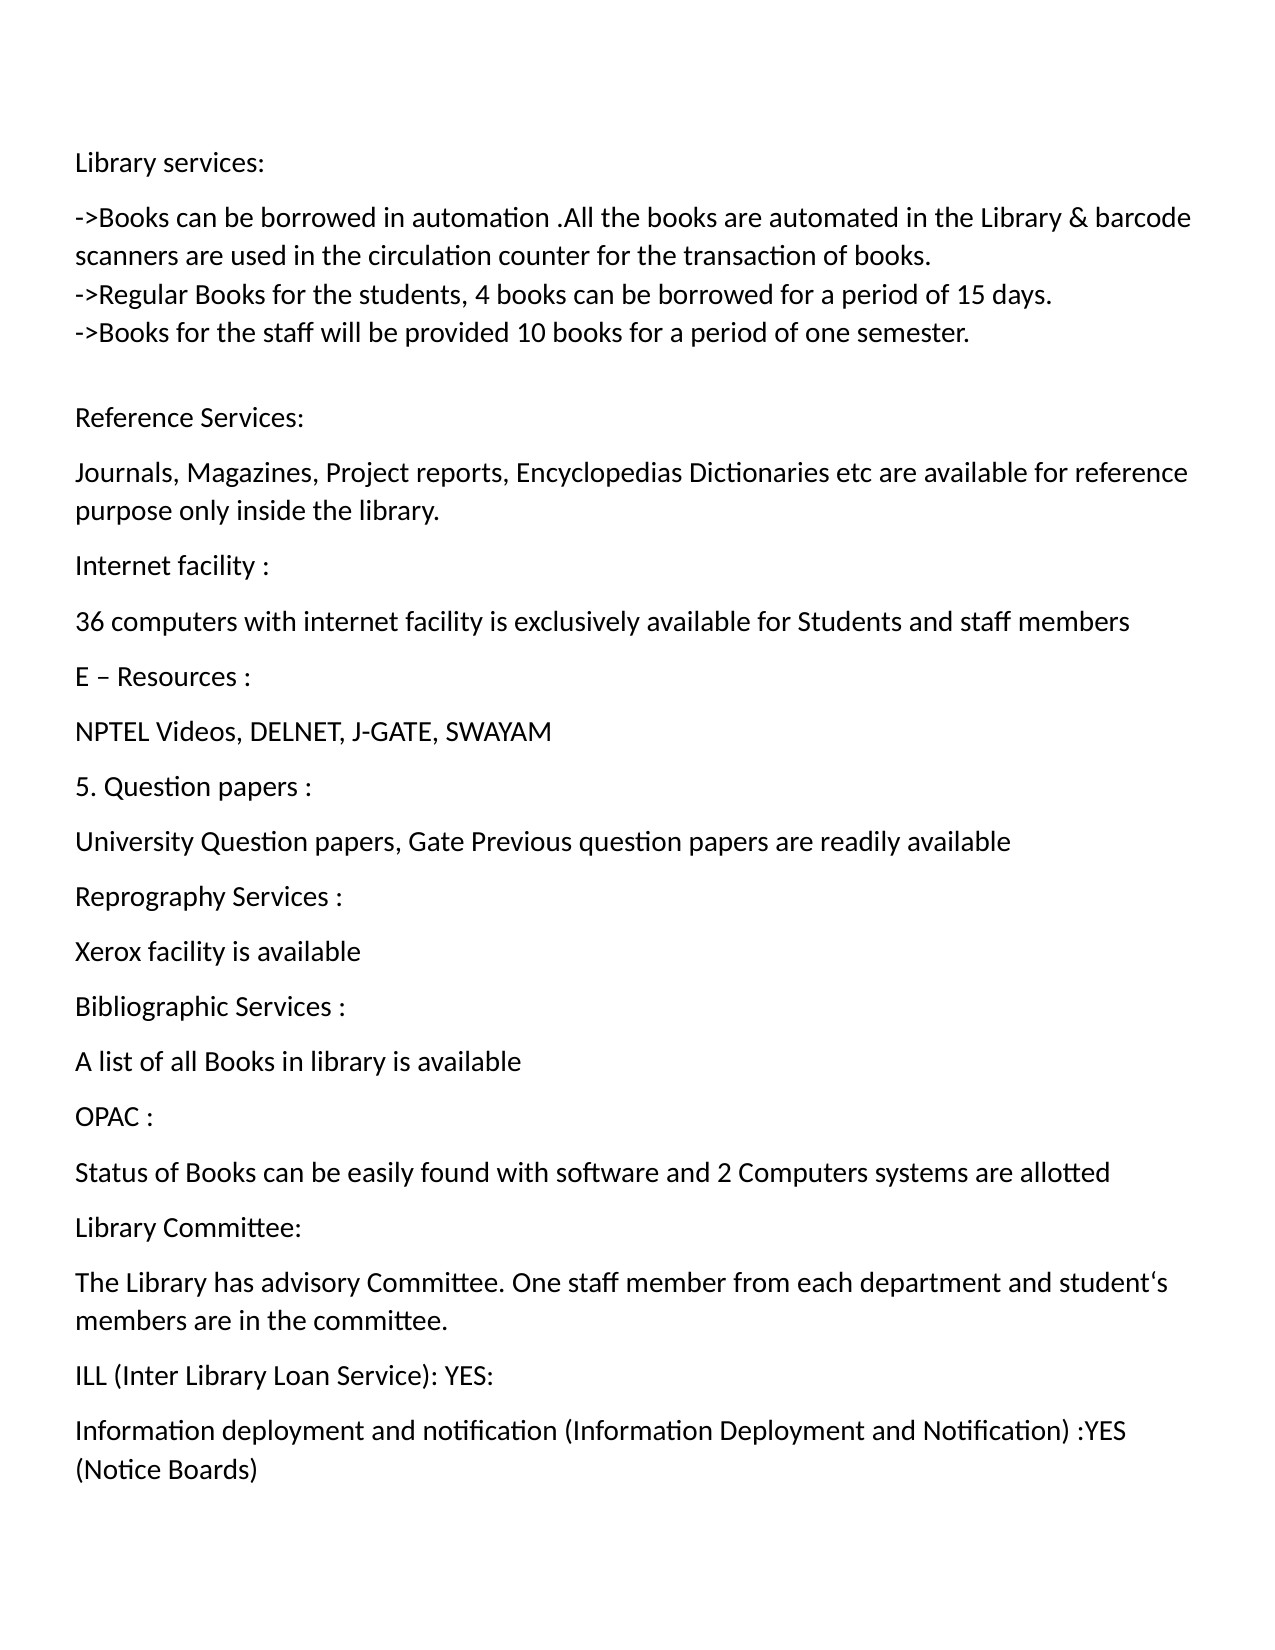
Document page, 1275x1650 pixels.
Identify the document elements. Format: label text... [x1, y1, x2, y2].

text The Library has advisory Committee. One staff member from each department and student‘s members are in the committee. [75, 1264, 1200, 1338]
text E – Resources : [75, 658, 1200, 693]
text A list of all Books in library is available [75, 1043, 1200, 1079]
text Library services: [75, 144, 1200, 179]
text Reprography Services : [75, 878, 1200, 914]
text Library Committee: [75, 1209, 1200, 1244]
text Journals, Magazines, Project reports, Encyclopedias Dictionaries etc are available for reference purpose only inside the library. [75, 454, 1200, 528]
text Reference Services: [75, 399, 1200, 434]
text ->Books can be borrowed in automation .All the books are automated in the Library & barcode scanners are used in the circulation counter for the transaction of books. ->Regular Books for the students, 4 books can be borrowed for a period of 15 days. ->Books for the staff will be provided 10 books for a period of one semester. [75, 199, 1200, 380]
text NPTEL Videos, DELNET, J-GATE, SWAYAM [75, 713, 1200, 748]
text 5. Question papers : [75, 768, 1200, 803]
text University Question papers, Gate Previous question papers are readily available [75, 823, 1200, 859]
text Internet facility : [75, 547, 1200, 583]
text Status of Books can be easily found with software and 2 Computers systems are allotted [75, 1154, 1200, 1189]
text 36 computers with internet facility is exclusively available for Students and staff members [75, 603, 1200, 638]
text OPAC : [75, 1098, 1200, 1134]
text ILL (Inter Library Loan Service): YES: [75, 1357, 1200, 1393]
text Xerox facility is available [75, 933, 1200, 969]
text Bibliographic Services : [75, 988, 1200, 1024]
text Information deployment and notification (Information Deployment and Notification) :YES (Notice Boards) [75, 1412, 1200, 1487]
